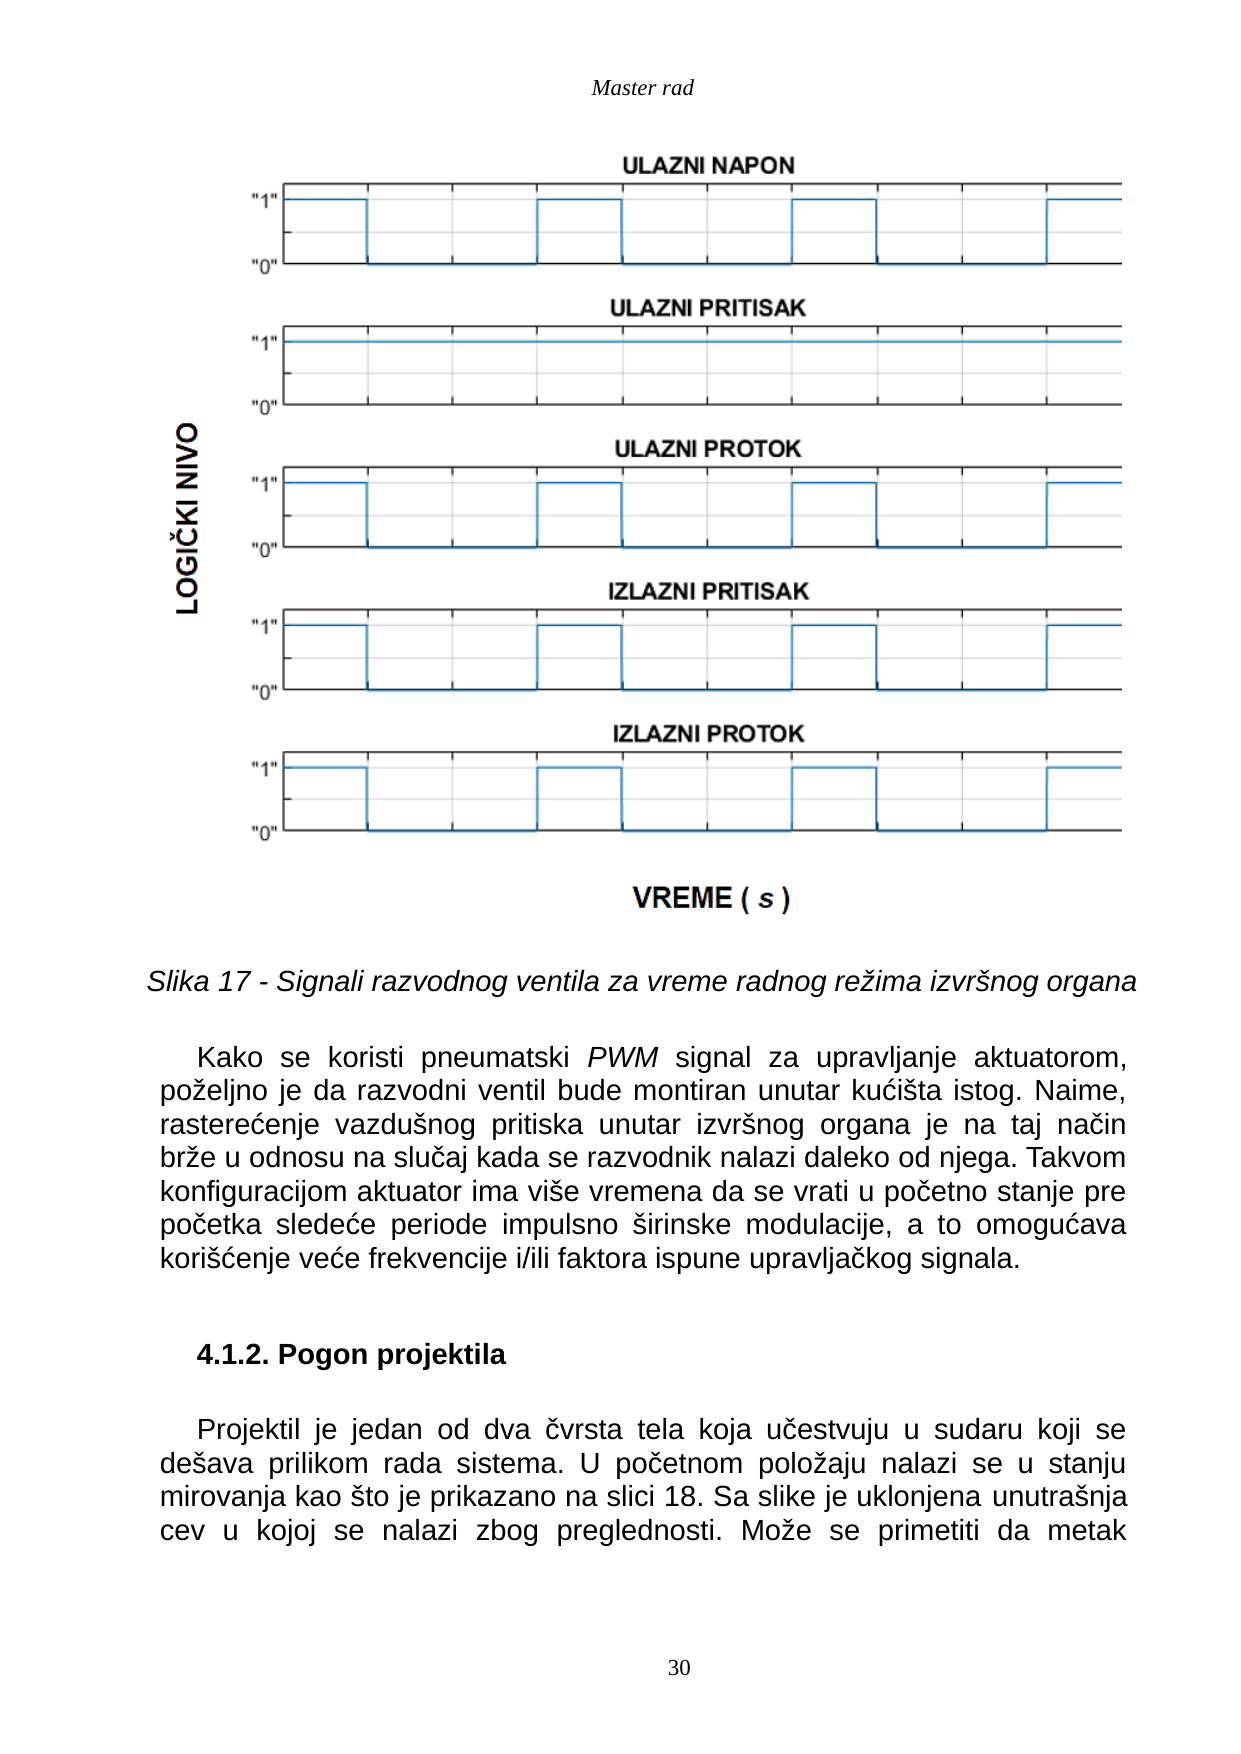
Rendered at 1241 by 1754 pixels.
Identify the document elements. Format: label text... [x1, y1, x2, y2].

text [159, 1412, 1128, 1546]
subtitle Pogon projektila [159, 1337, 1128, 1370]
picture [165, 149, 1122, 923]
text Kako se koristi pneumatski PWM signal za upravljanje aktuatorom, poželjno je da razvodni ventil bude montiran unutar kućišta istog. Naime, rasterećenje vazdušnog pritiska unutar izvršnog organa je na taj način brže u odnosu na slučaj kada se razvodnik nalazi daleko od njega. Takvom konfiguracijom aktuator ima više vremena da se vrati u početno stanje pre početka sledeće periode impulsno širinske modulacije, a to omogućava korišćenje veće frekvencije i/ili faktora ispune upravljačkog signala. [159, 1039, 1128, 1274]
text Slika 17 - Signali razvodnog ventila za vreme radnog režima izvršnog organa [100, 964, 1187, 998]
